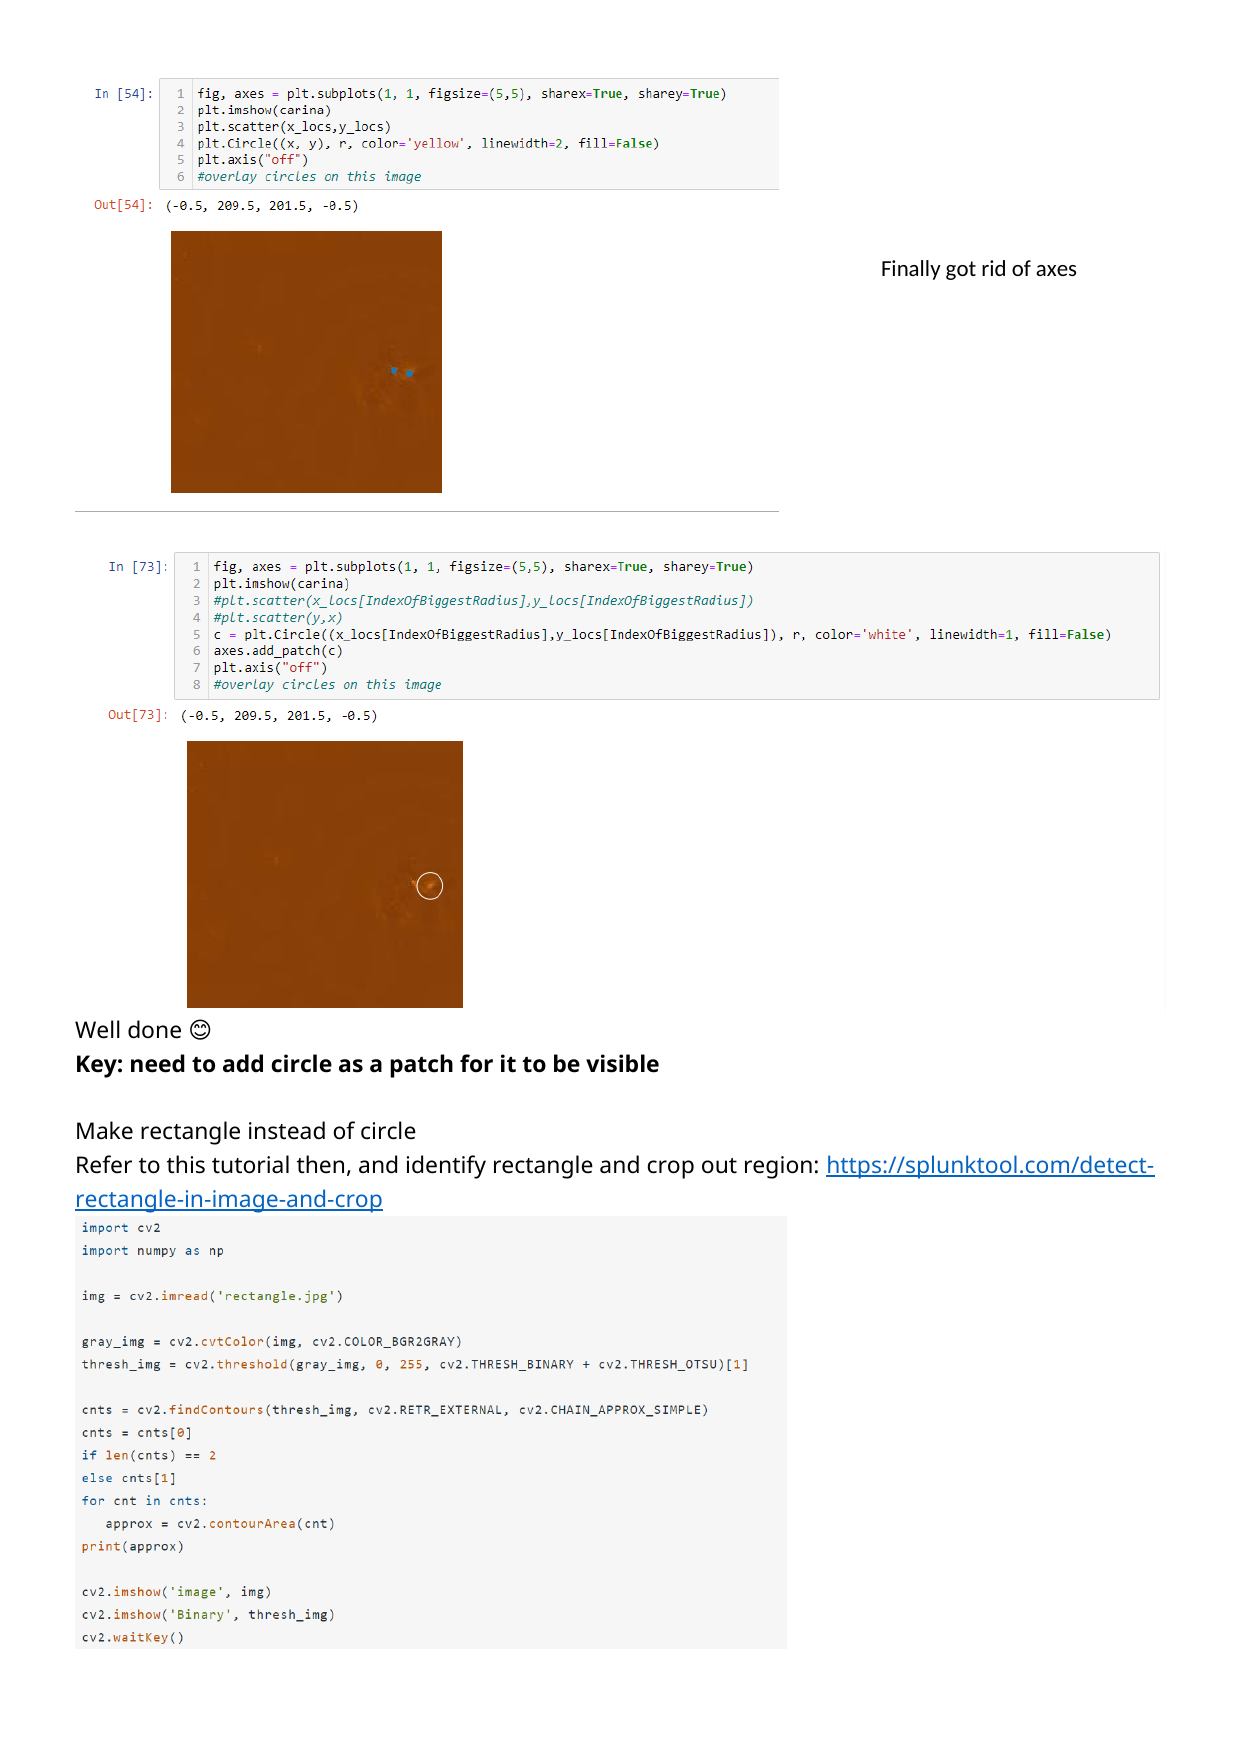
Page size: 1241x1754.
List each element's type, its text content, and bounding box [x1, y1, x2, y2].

text Make rectangle instead of circle [75, 1115, 1165, 1146]
text Well done 😊 [75, 1014, 1165, 1045]
text Key: need to add circle as a patch for it to be visible [75, 1048, 1165, 1079]
picture [75, 75, 779, 513]
text Refer to this tutorial then, and identify rectangle and crop out region: https://splunktool.com/detect-rectangle-in-image-and-crop [75, 1149, 1165, 1214]
picture [75, 548, 1166, 1012]
picture [75, 1216, 787, 1649]
